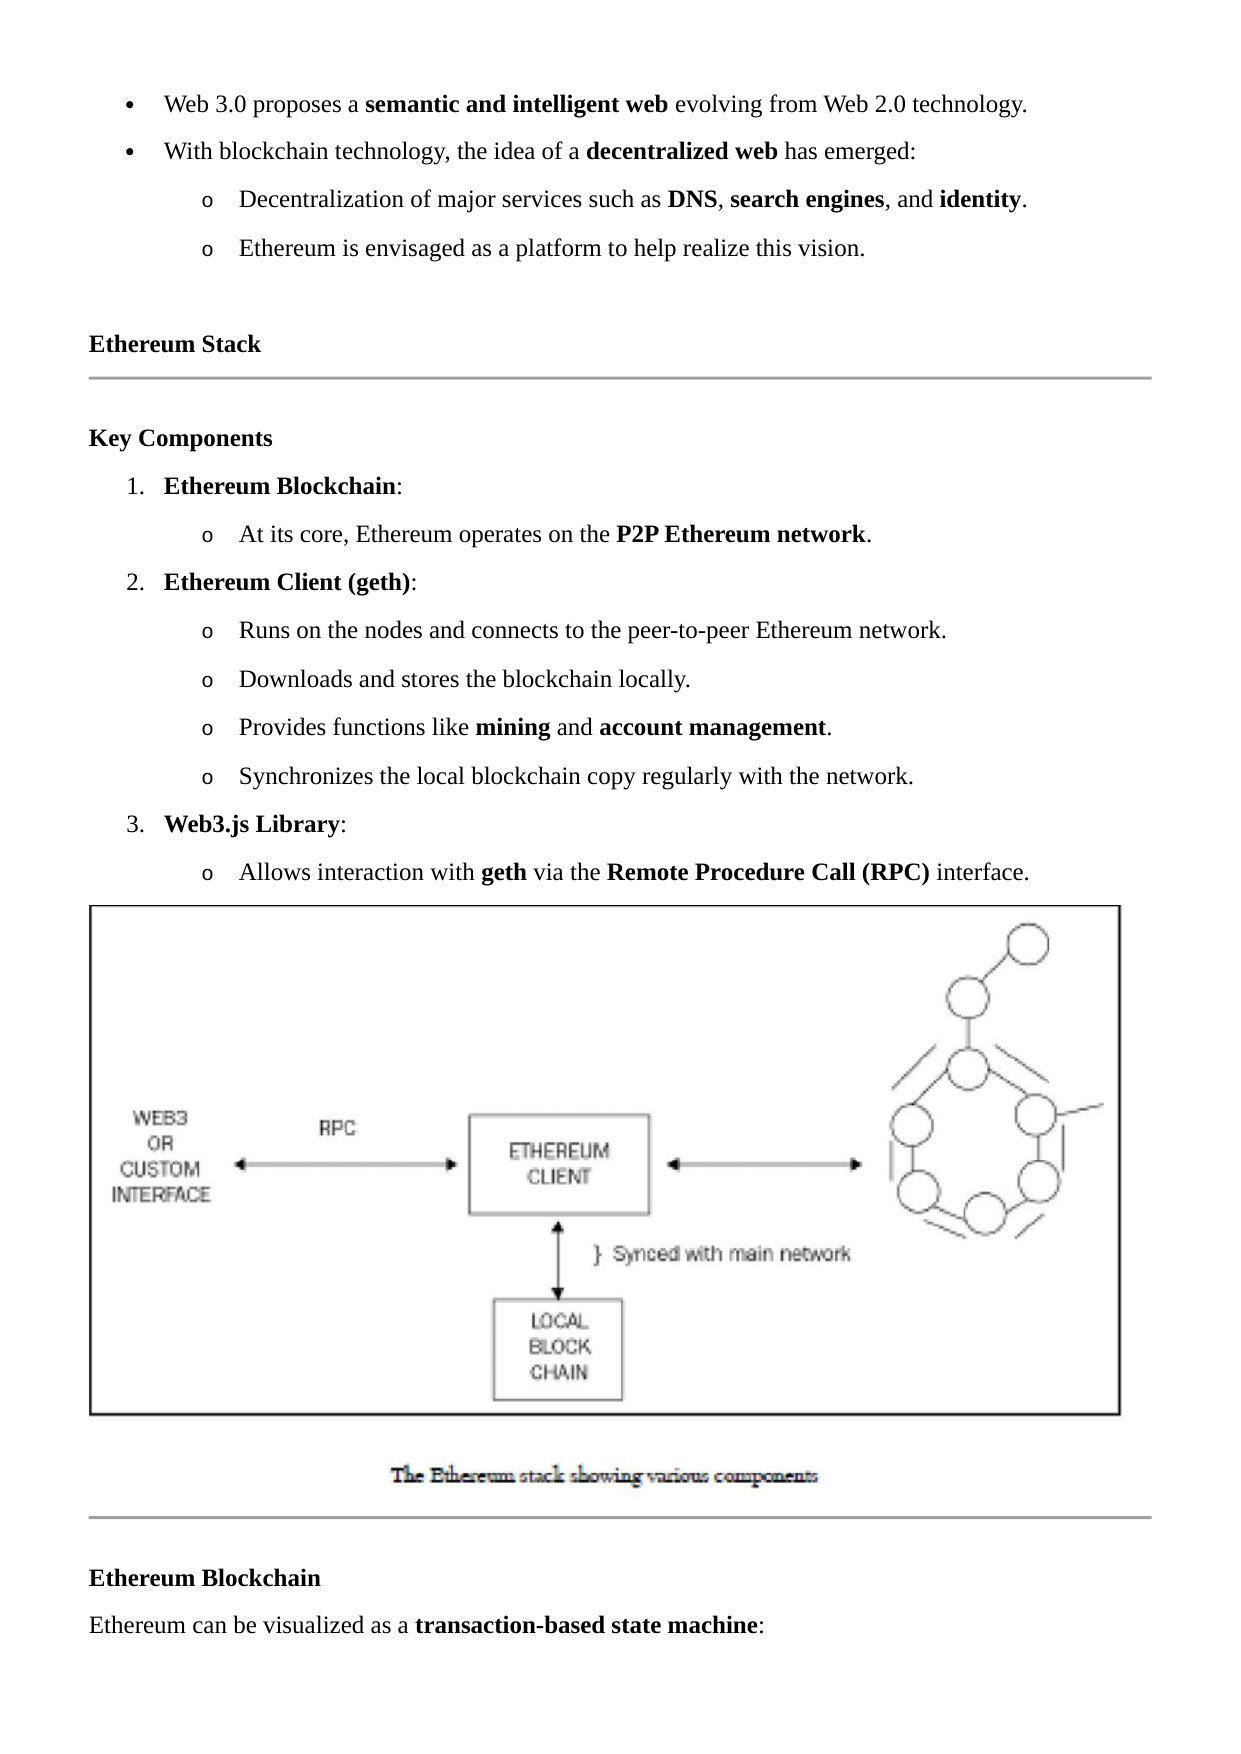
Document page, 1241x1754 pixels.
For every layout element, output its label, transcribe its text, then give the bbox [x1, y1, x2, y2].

text Ethereum can be visualized as a transaction-based state machine: [89, 1611, 1152, 1639]
list Ethereum is envisaged as a platform to help realize this vision. [201, 233, 1152, 262]
list Downloads and stores the blockchain locally. [201, 664, 1152, 693]
list Web3.js Library: [126, 809, 1152, 838]
list Allows interaction with geth via the Remote Procedure Call (RPC) interface. [201, 857, 1152, 887]
list Decentralization of major services such as DNS, search engines, and identity. [201, 184, 1152, 214]
text Ethereum Stack [89, 329, 1152, 358]
list Runs on the nodes and connects to the peer-to-peer Ethereum network. [201, 615, 1152, 645]
list With blockchain technology, the idea of a decentralized web has emerged: [126, 136, 1152, 165]
text Key Components [89, 423, 1152, 452]
list Web 3.0 proposes a semantic and intelligent web evolving from Web 2.0 technology. [126, 89, 1152, 117]
list Ethereum Client (geth): [126, 567, 1152, 596]
list Provides functions like mining and account management. [201, 712, 1152, 742]
list Synchronizes the local blockchain copy regularly with the network. [201, 761, 1152, 790]
list At its core, Ethereum operates on the P2P Ethereum network. [201, 519, 1152, 548]
list Ethereum Blockchain: [126, 471, 1152, 500]
picture [88, 905, 1152, 1498]
text Ethereum Blockchain [89, 1563, 1152, 1592]
